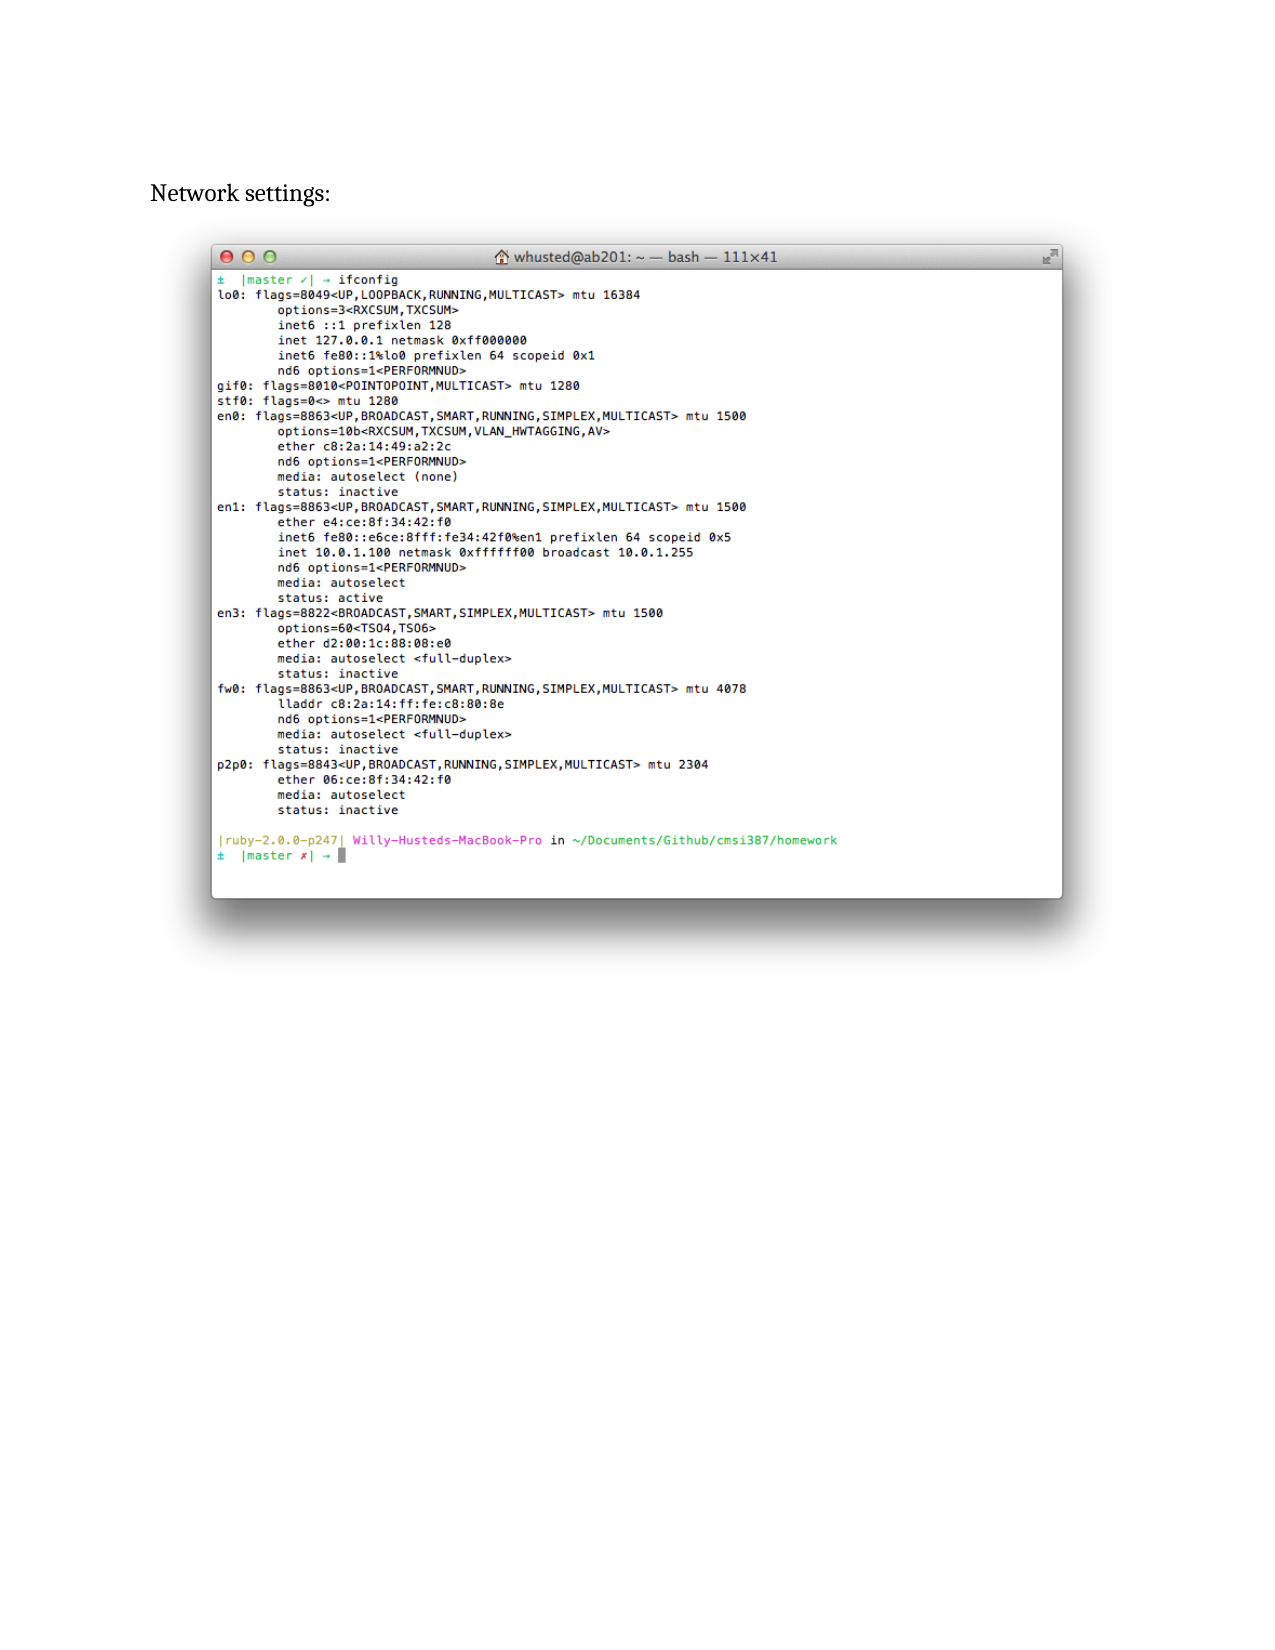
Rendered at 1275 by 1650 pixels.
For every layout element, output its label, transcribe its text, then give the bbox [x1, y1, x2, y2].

text Network settings: [150, 179, 1125, 207]
picture [150, 207, 1124, 984]
